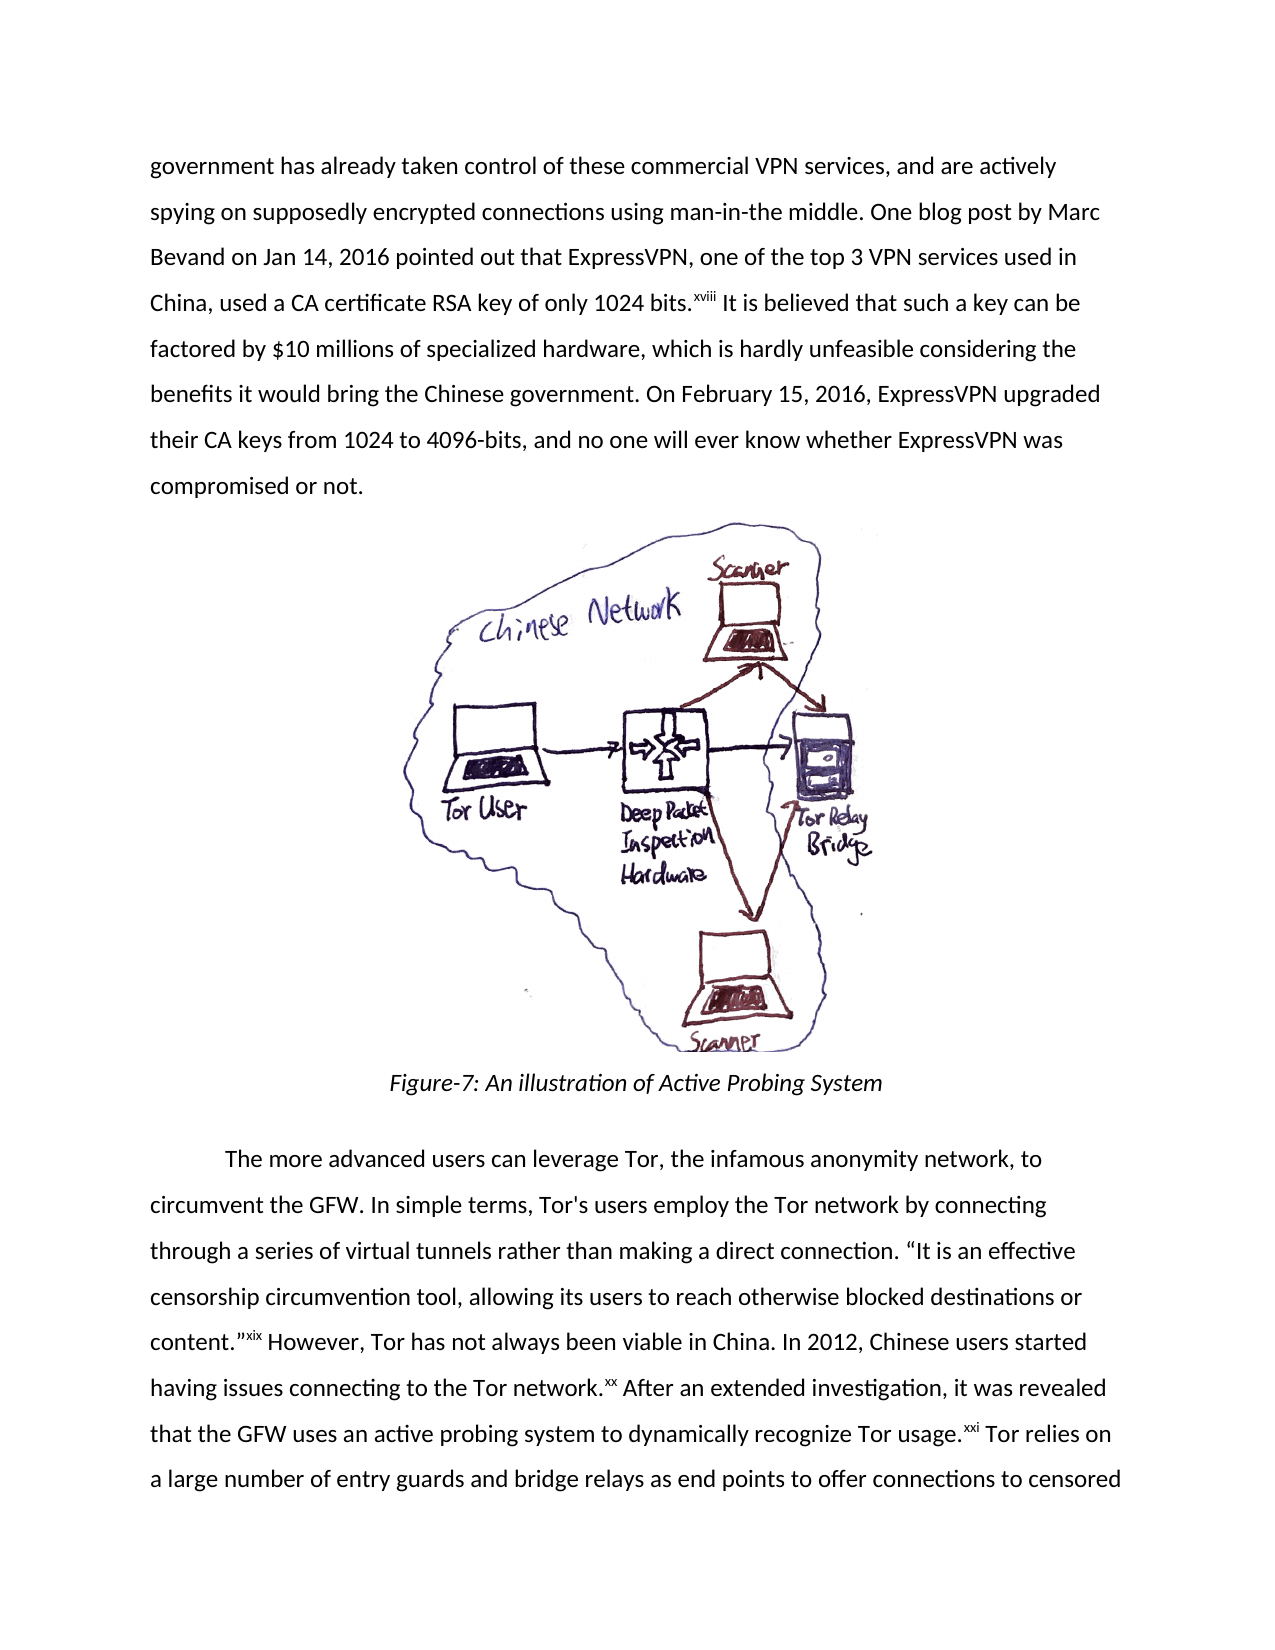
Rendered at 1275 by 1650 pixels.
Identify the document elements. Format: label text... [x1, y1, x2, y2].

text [150, 1143, 1125, 1494]
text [150, 150, 1125, 501]
text Figure-7: An illustration of Active Probing System [150, 1067, 1125, 1098]
picture [397, 515, 878, 1052]
